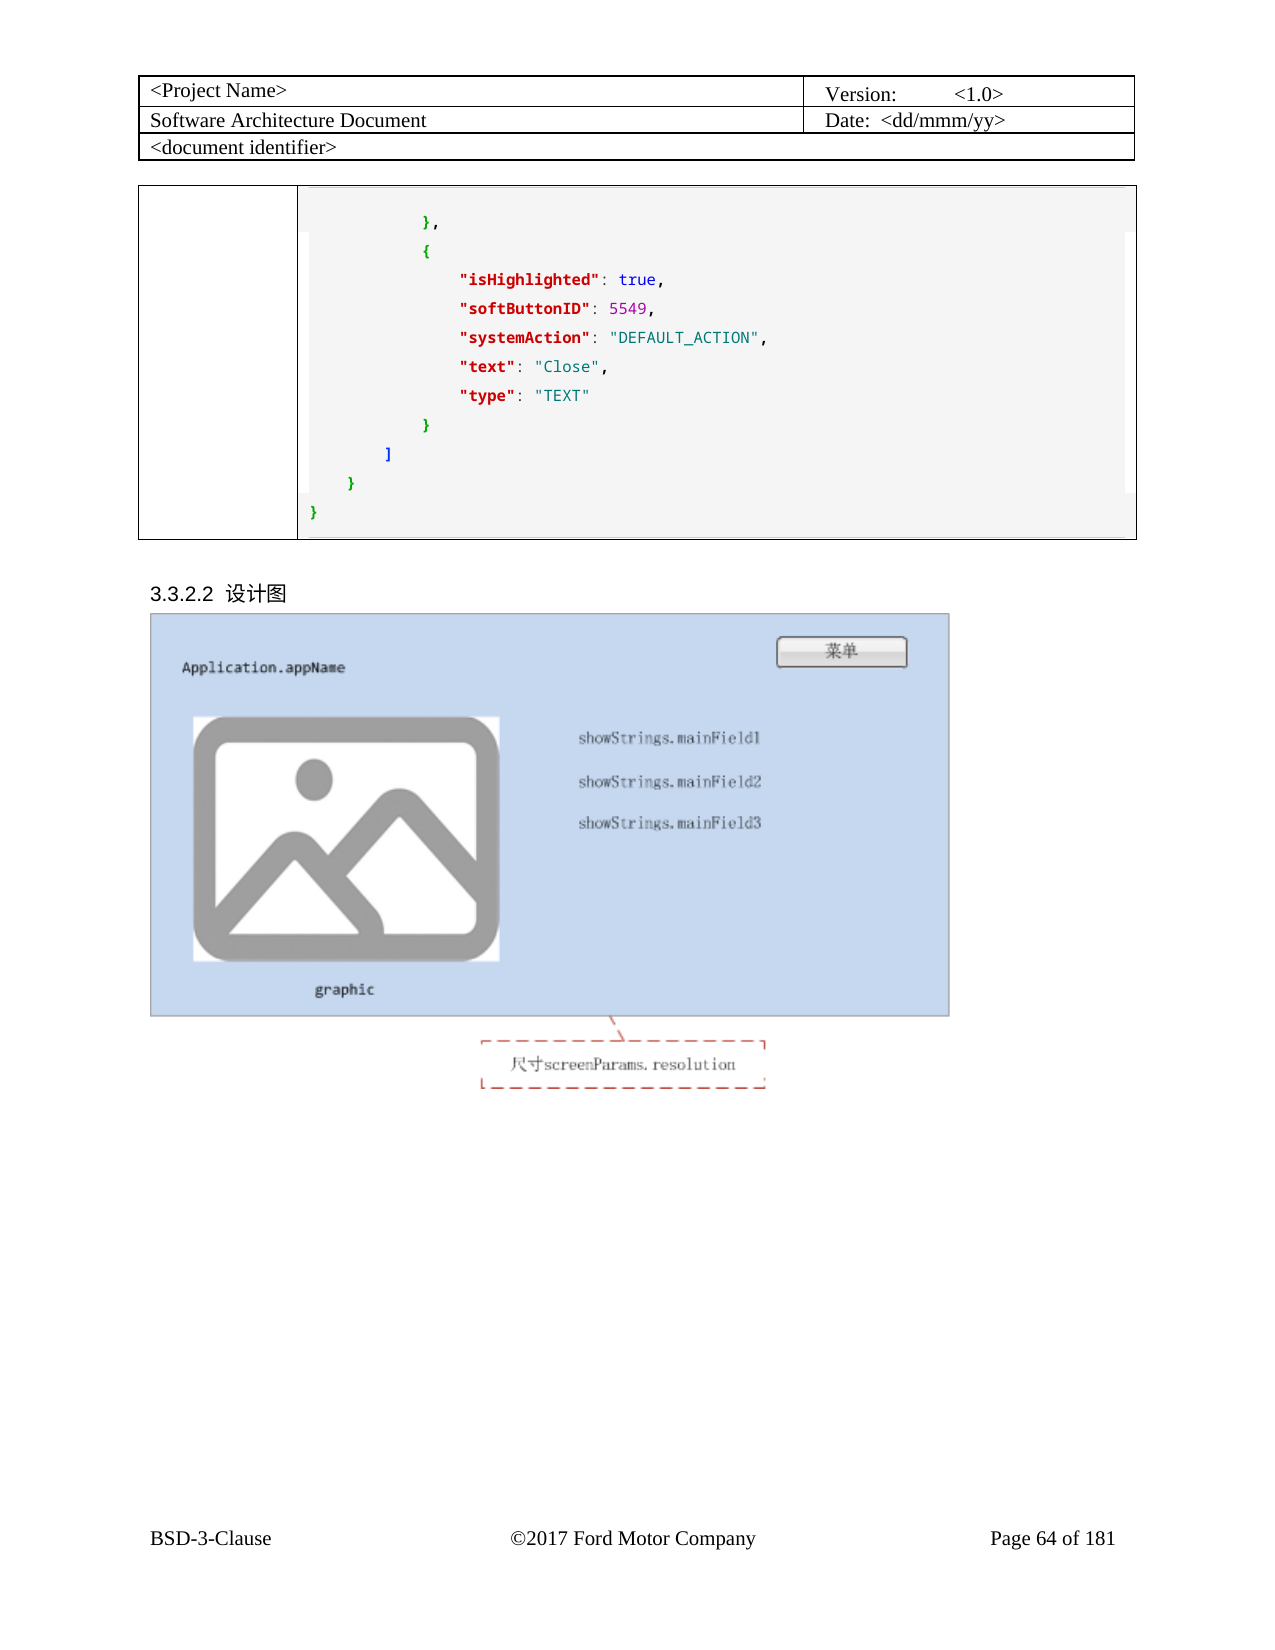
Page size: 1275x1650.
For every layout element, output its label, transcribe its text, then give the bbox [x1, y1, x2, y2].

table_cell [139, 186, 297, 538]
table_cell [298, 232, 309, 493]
picture [150, 613, 950, 1089]
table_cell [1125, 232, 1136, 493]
subtitle 设计图 [150, 577, 1125, 607]
